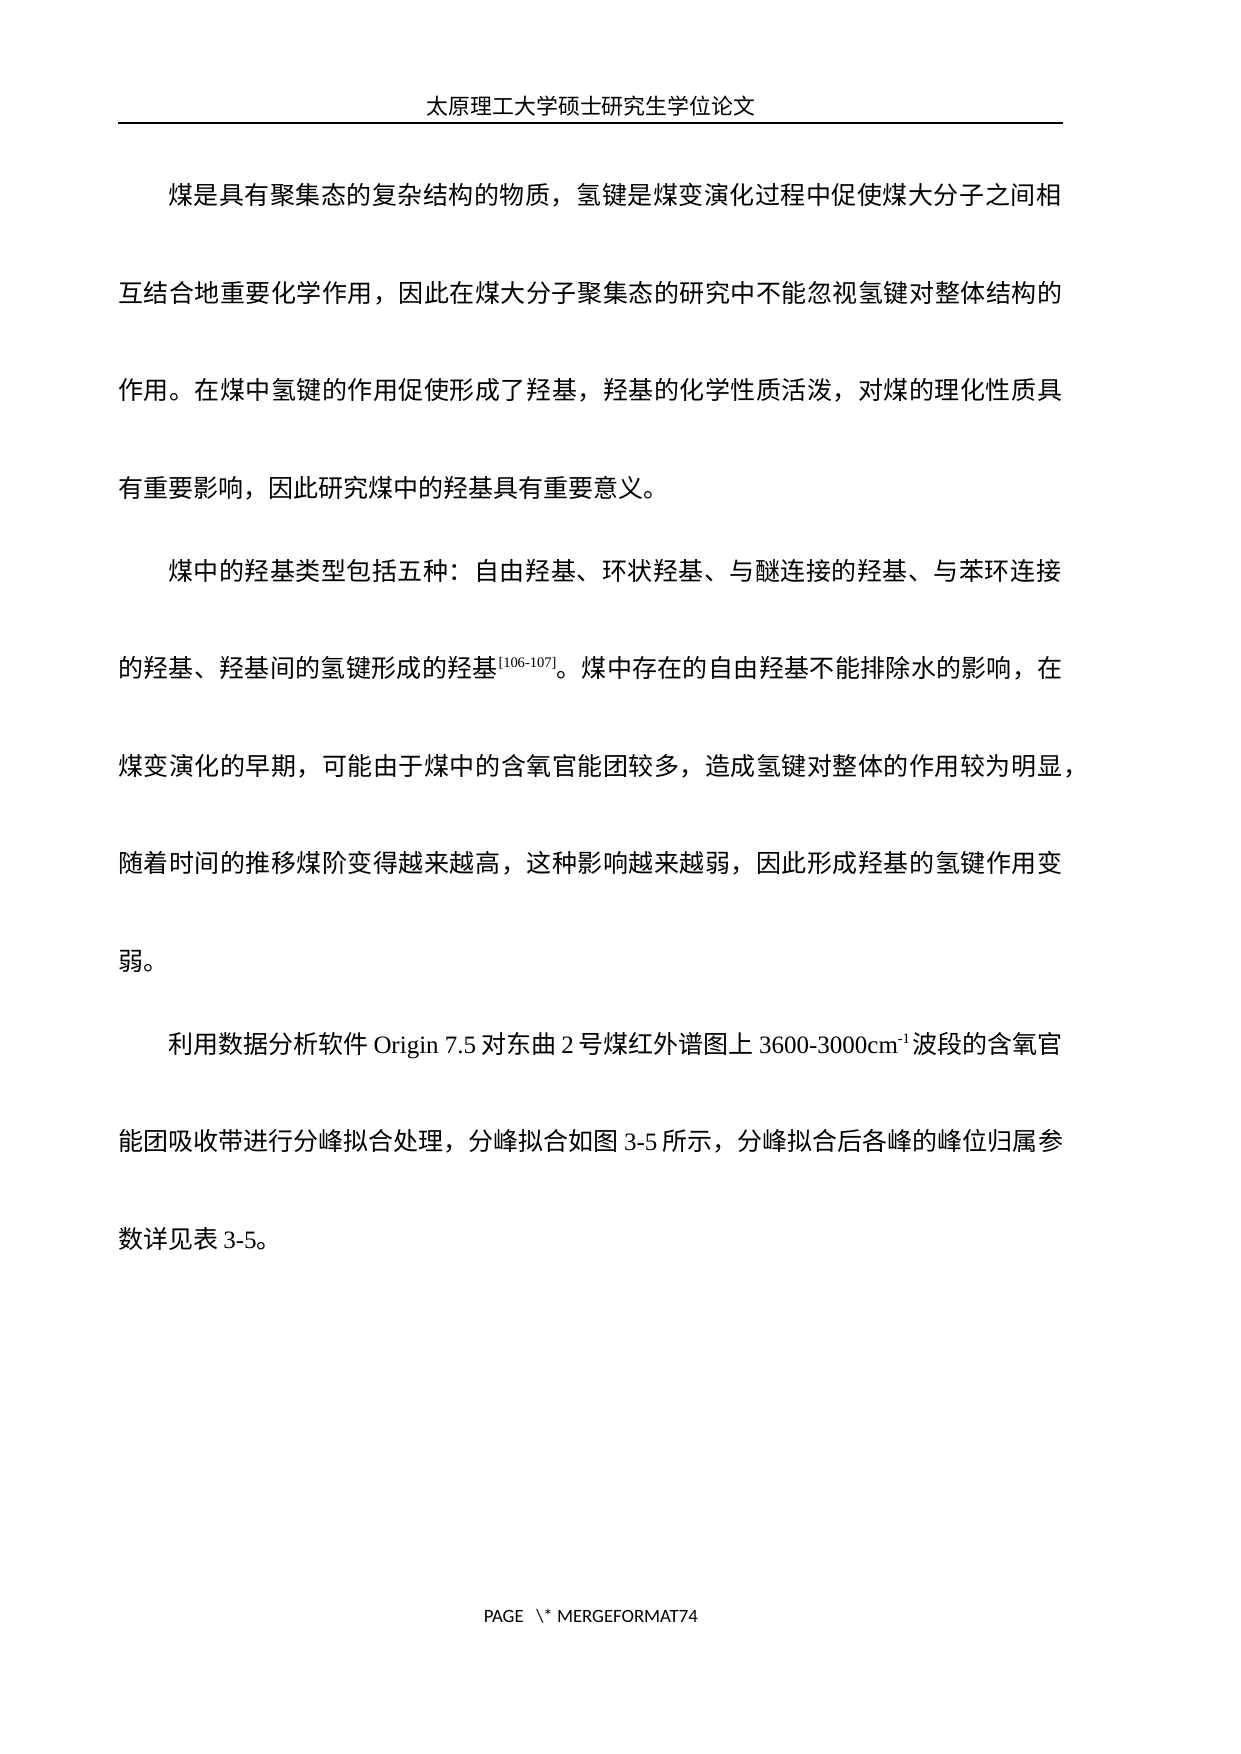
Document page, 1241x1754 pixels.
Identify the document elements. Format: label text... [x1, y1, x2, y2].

text 利用数据分析软件Origin 7.5对东曲2号煤红外谱图上3600-3000cm-1波段的含氧官能团吸收带进行分峰拟合处理，分峰拟合如图3-5所示，分峰拟合后各峰的峰位归属参数详见表3-5。 [118, 1010, 1063, 1270]
text 煤中的羟基类型包括五种：自由羟基、环状羟基、与醚连接的羟基、与苯环连接的羟基、羟基间的氢键形成的羟基[106-107]。煤中存在的自由羟基不能排除水的影响，在煤变演化的早期，可能由于煤中的含氧官能团较多，造成氢键对整体的作用较为明显，随着时间的推移煤阶变得越来越高，这种影响越来越弱，因此形成羟基的氢键作用变弱。 [118, 537, 1063, 992]
text 煤是具有聚集态的复杂结构的物质，氢键是煤变演化过程中促使煤大分子之间相互结合地重要化学作用，因此在煤大分子聚集态的研究中不能忽视氢键对整体结构的作用。在煤中氢键的作用促使形成了羟基，羟基的化学性质活泼，对煤的理化性质具有重要影响，因此研究煤中的羟基具有重要意义。 [118, 161, 1063, 519]
